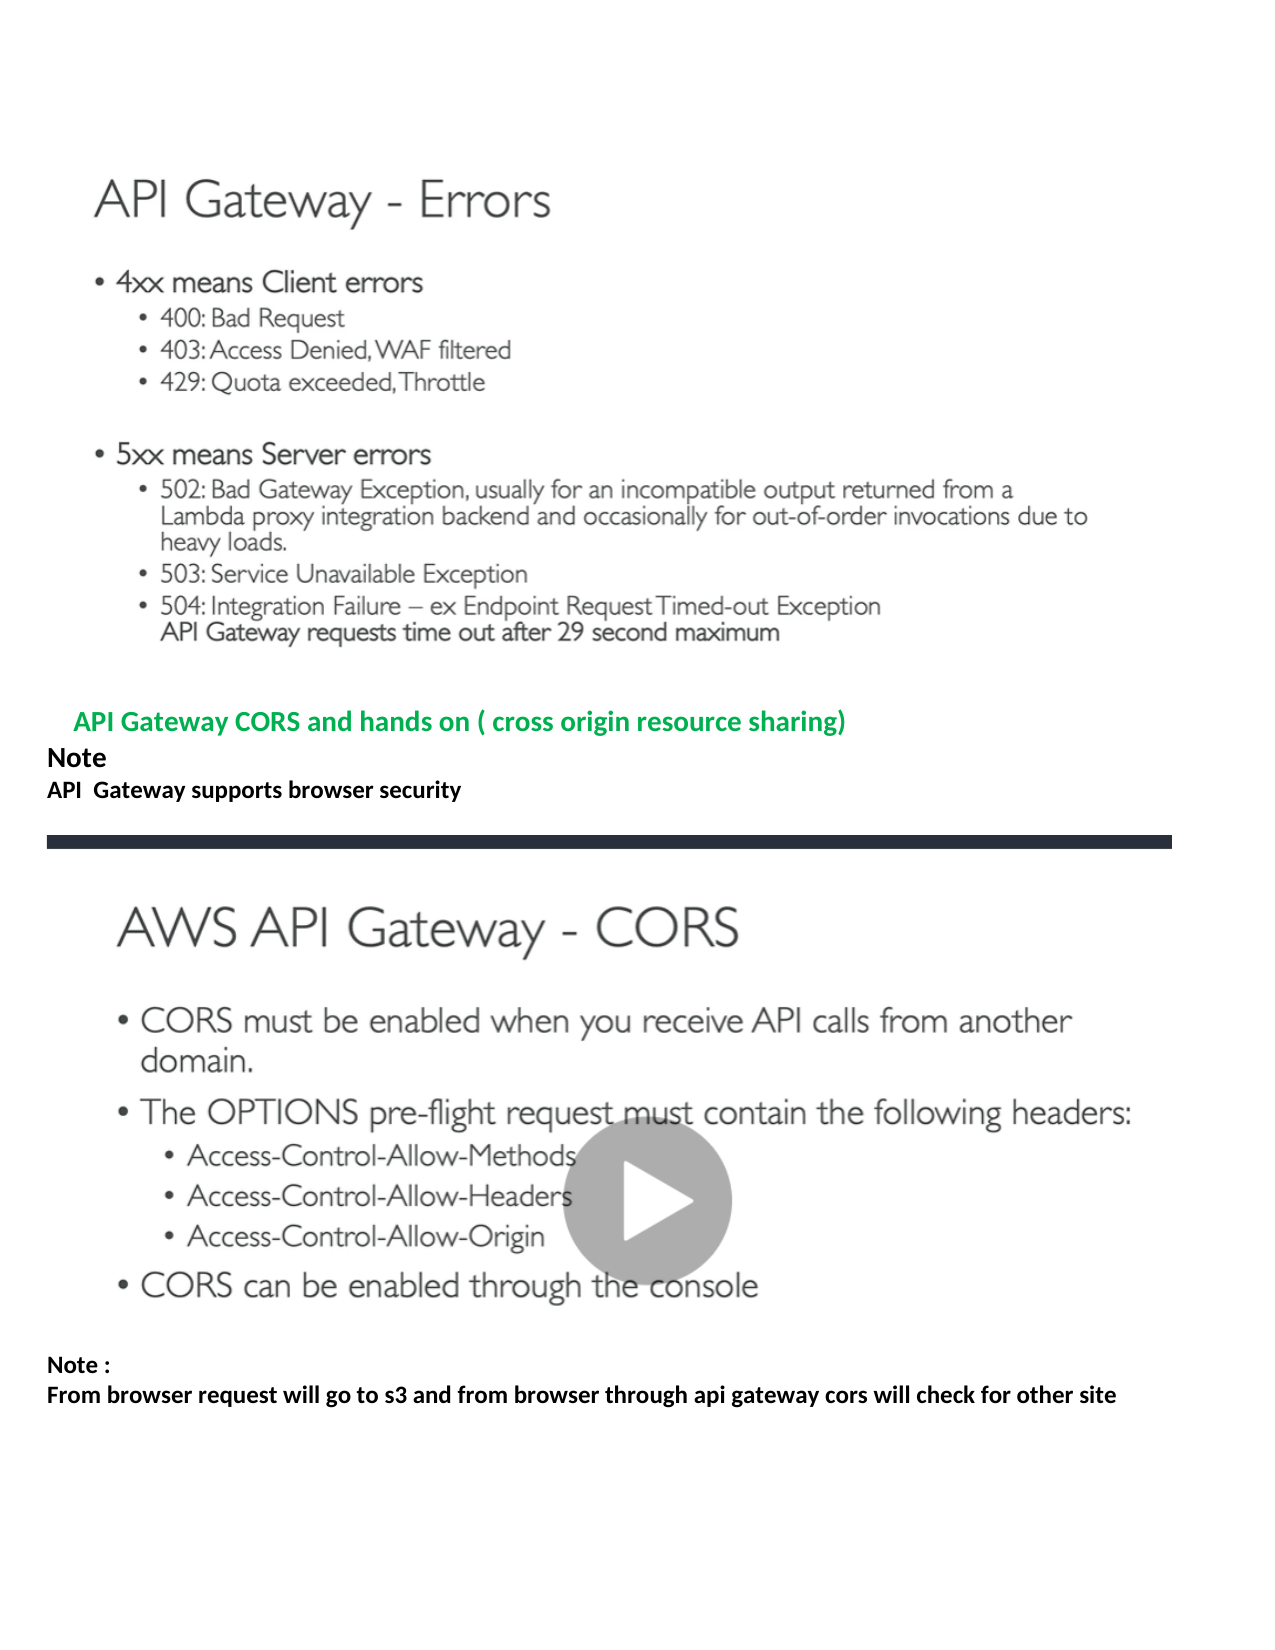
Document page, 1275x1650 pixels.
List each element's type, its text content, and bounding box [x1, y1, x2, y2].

text From browser request will go to s3 and from browser through api gateway cors will check for other site [47, 1379, 1125, 1410]
text API Gateway CORS and hands on ( cross origin resource sharing) [47, 703, 1125, 739]
picture [46, 835, 1172, 1349]
text Note : [47, 1349, 1125, 1379]
text Note [47, 739, 1125, 774]
picture [46, 150, 1172, 675]
text API Gateway supports browser security [47, 774, 1125, 805]
